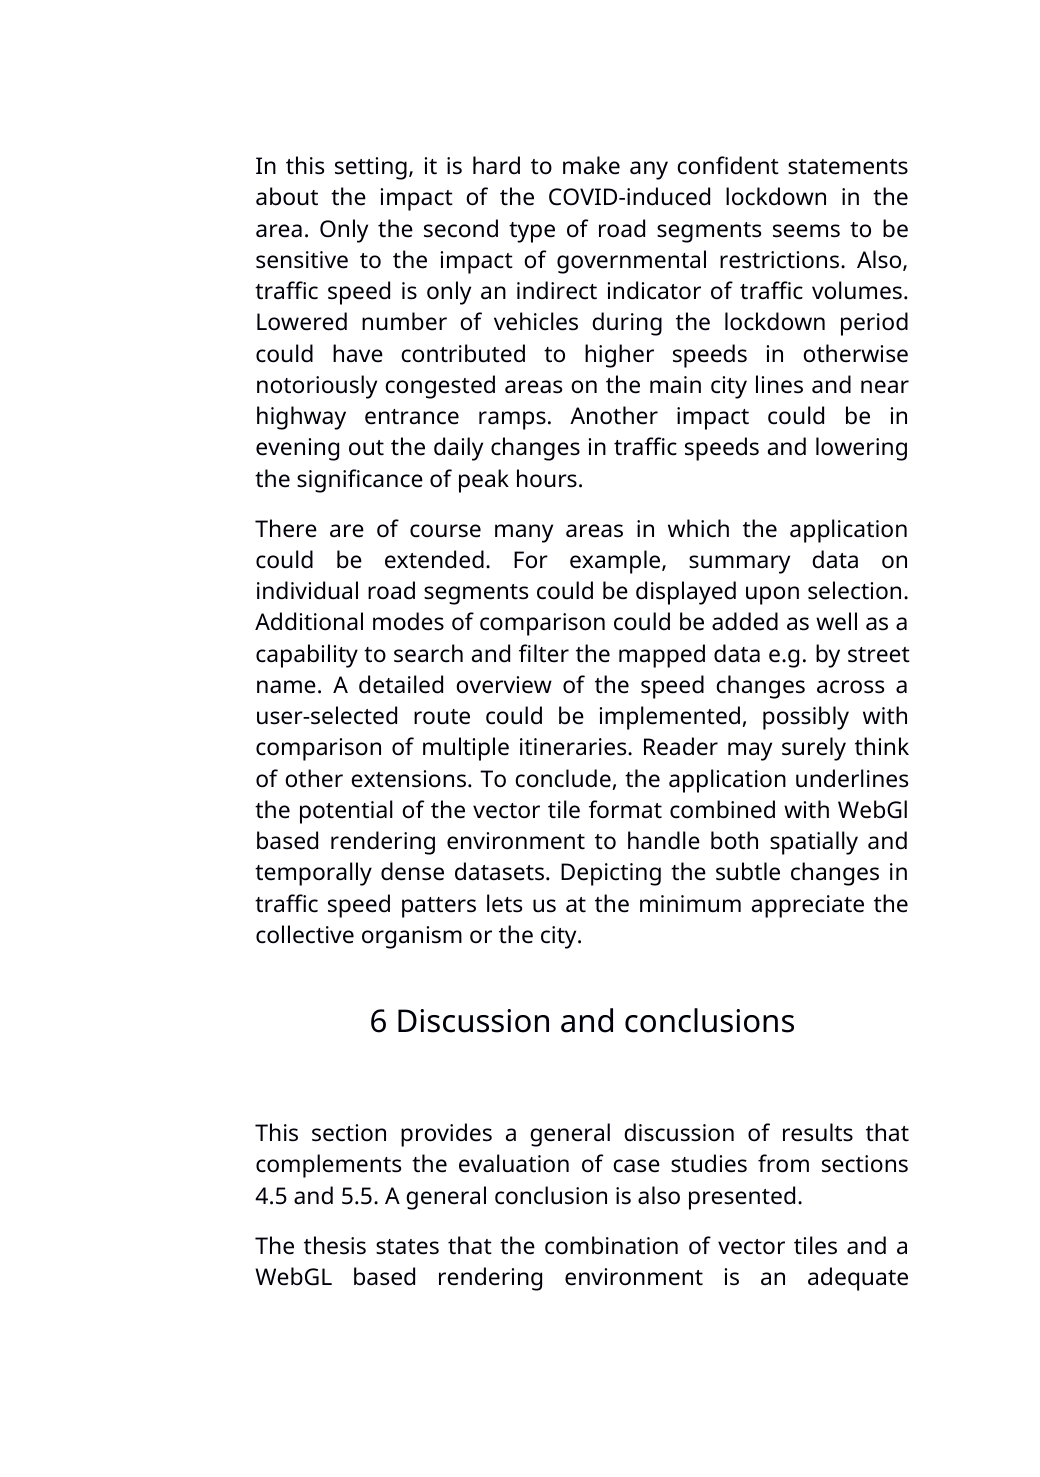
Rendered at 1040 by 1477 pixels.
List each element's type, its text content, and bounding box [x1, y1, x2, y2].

subtitle 6 Discussion and conclusions [255, 999, 910, 1042]
text There are of course many areas in which the application could be extended. For example, summary data on individual road segments could be displayed upon selection. Additional modes of comparison could be added as well as a capability to search and filter the mapped data e.g. by street name. A detailed overview of the speed changes across a user-selected route could be implemented, possibly with comparison of multiple itineraries. Reader may surely think of other extensions. To conclude, the application underlines the potential of the vector tile format combined with WebGl based rendering environment to handle both spatially and temporally dense datasets. Depicting the subtle changes in traffic speed patters lets us at the minimum appreciate the collective organism or the city. [255, 512, 910, 950]
text In this setting, it is hard to make any confident statements about the impact of the COVID-induced lockdown in the area. Only the second type of road segments seems to be sensitive to the impact of governmental restrictions. Also, traffic speed is only an indirect indicator of traffic volumes. Lowered number of vehicles during the lockdown period could have contributed to higher speeds in otherwise notoriously congested areas on the main city lines and near highway entrance ramps. Another impact could be in evening out the daily changes in traffic speeds and lowering the significance of peak hours. [255, 150, 910, 494]
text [255, 1229, 910, 1292]
text This section provides a general discussion of results that complements the evaluation of case studies from sections 4.5 and 5.5. A general conclusion is also presented. [255, 1117, 910, 1211]
